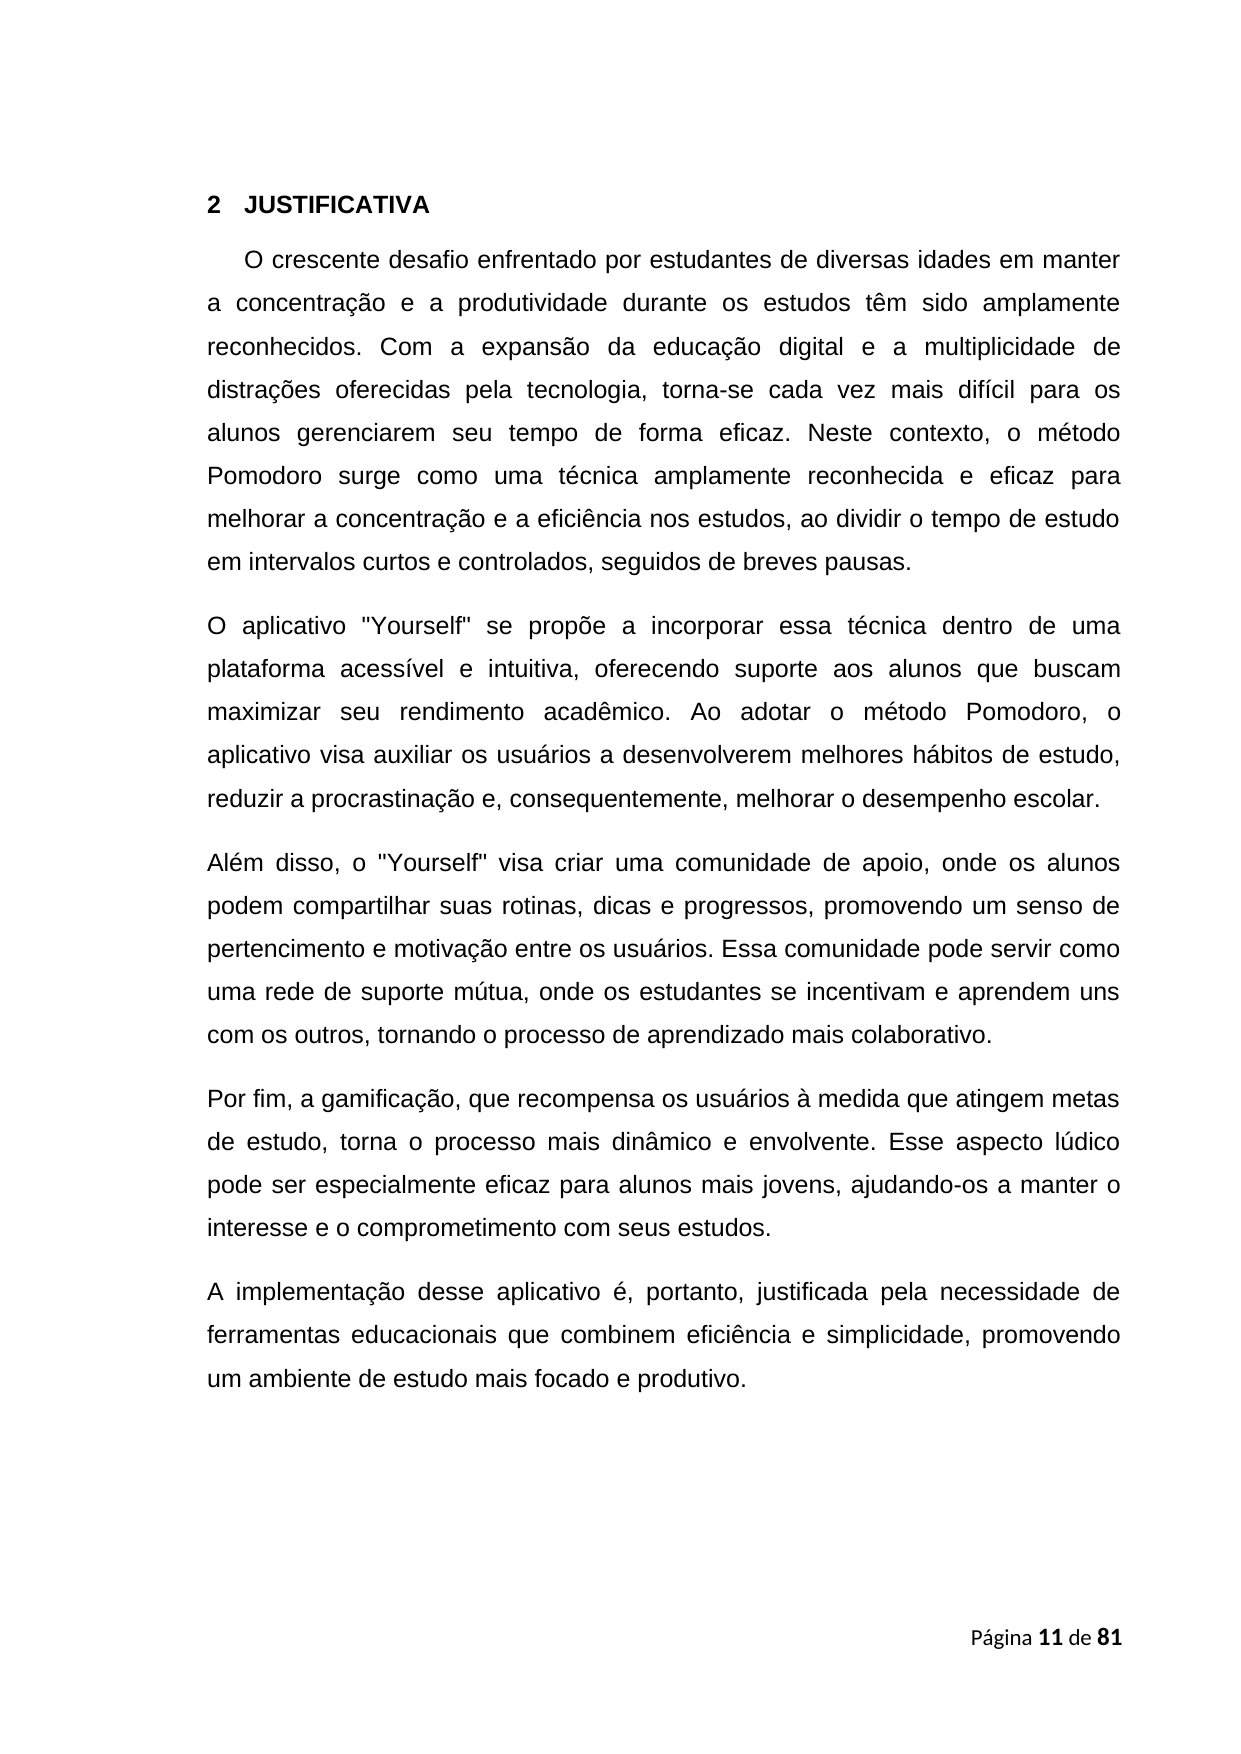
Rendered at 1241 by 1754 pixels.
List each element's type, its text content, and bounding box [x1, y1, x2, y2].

text O crescente desafio enfrentado por estudantes de diversas idades em manter a concentração e a produtividade durante os estudos têm sido amplamente reconhecidos. Com a expansão da educação digital e a multiplicidade de distrações oferecidas pela tecnologia, torna-se cada vez mais difícil para os alunos gerenciarem seu tempo de forma eficaz. Neste contexto, o método Pomodoro surge como uma técnica amplamente reconhecida e eficaz para melhorar a concentração e a eficiência nos estudos, ao dividir o tempo de estudo em intervalos curtos e controlados, seguidos de breves pausas. [207, 245, 1122, 576]
text Por fim, a gamificação, que recompensa os usuários à medida que atingem metas de estudo, torna o processo mais dinâmico e envolvente. Esse aspecto lúdico pode ser especialmente eficaz para alunos mais jovens, ajudando-os a manter o interesse e o comprometimento com seus estudos. [207, 1084, 1122, 1242]
text O aplicativo "Yourself" se propõe a incorporar essa técnica dentro de uma plataforma acessível e intuitiva, oferecendo suporte aos alunos que buscam maximizar seu rendimento acadêmico. Ao adotar o método Pomodoro, o aplicativo visa auxiliar os usuários a desenvolverem melhores hábitos de estudo, reduzir a procrastinação e, consequentemente, melhorar o desempenho escolar. [207, 611, 1122, 812]
subtitle JUSTIFICATIVA [207, 190, 1122, 218]
text Além disso, o "Yourself" visa criar uma comunidade de apoio, onde os alunos podem compartilhar suas rotinas, dicas e progressos, promovendo um senso de pertencimento e motivação entre os usuários. Essa comunidade pode servir como uma rede de suporte mútua, onde os estudantes se incentivam e aprendem uns com os outros, tornando o processo de aprendizado mais colaborativo. [207, 848, 1122, 1049]
text A implementação desse aplicativo é, portanto, justificada pela necessidade de ferramentas educacionais que combinem eficiência e simplicidade, promovendo um ambiente de estudo mais focado e produtivo. [207, 1277, 1122, 1392]
